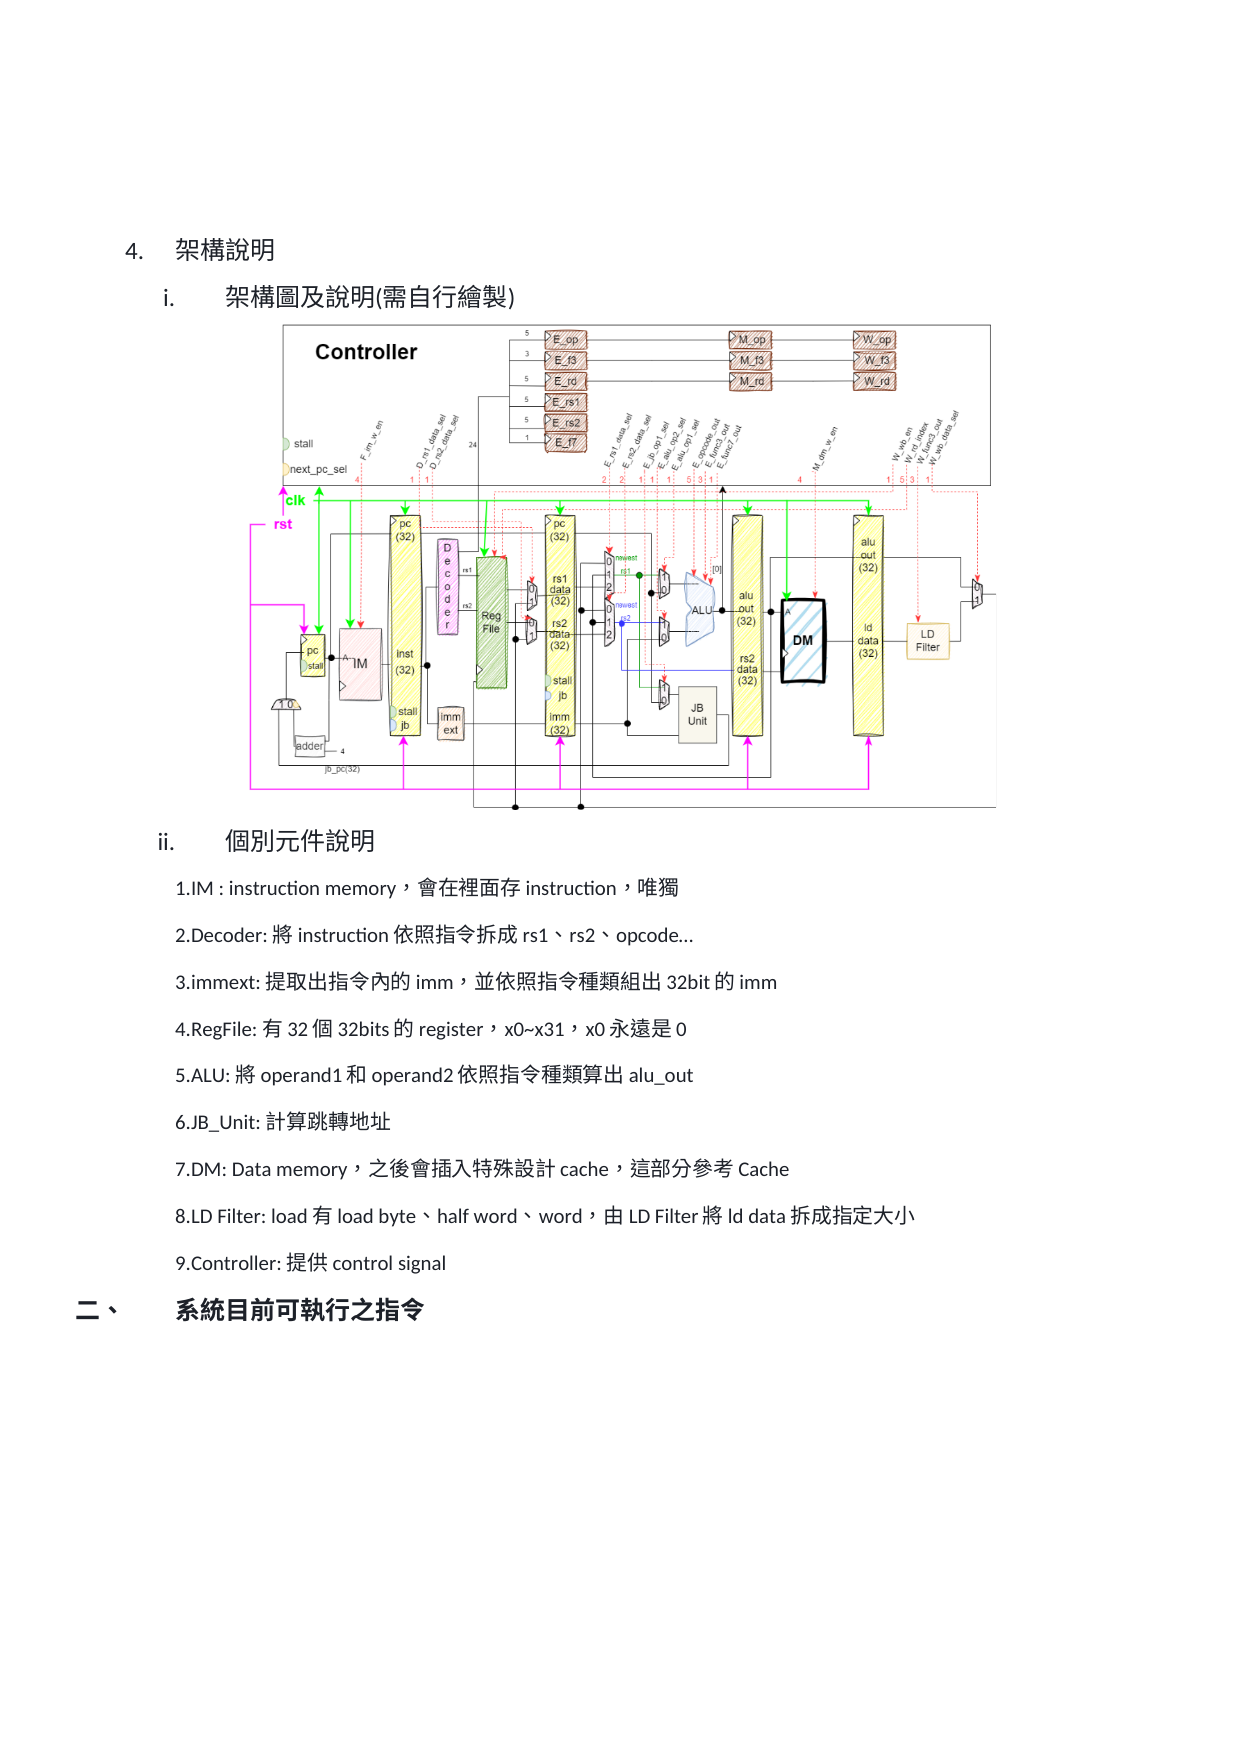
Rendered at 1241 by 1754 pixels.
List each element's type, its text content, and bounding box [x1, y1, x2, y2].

text 9.Controller: 提供control signal [125, 1243, 1165, 1280]
text 6.JB_Unit: 計算跳轉地址 [125, 1102, 1165, 1139]
text 1.IM : instruction memory，會在裡面存instruction，唯獨 [125, 868, 1165, 905]
text 7.DM: Data memory，之後會插入特殊設計cache，這部分參考Cache [125, 1149, 1165, 1186]
list 架構圖及說明(需自行繪製) [175, 277, 1165, 314]
text 5.ALU: 將operand1和operand2依照指令種類算出alu_out [125, 1055, 1165, 1093]
list 系統目前可執行之指令 [75, 1289, 1165, 1327]
list 架構說明 [125, 230, 1165, 268]
text 3.immext: 提取出指令內的imm，並依照指令種類組出32bit的imm [125, 961, 1165, 999]
text 8.LD Filter: load有load byte、half word、word，由LD Filter將ld data拆成指定大小 [175, 1196, 1165, 1233]
text 4.RegFile: 有32個32bits的register，x0~x31，x0永遠是0 [125, 1008, 1165, 1046]
list 個別元件說明 [175, 821, 1165, 858]
text 2.Decoder: 將instruction依照指令拆成rs1、rs2、opcode… [125, 914, 1165, 952]
picture [243, 323, 997, 810]
